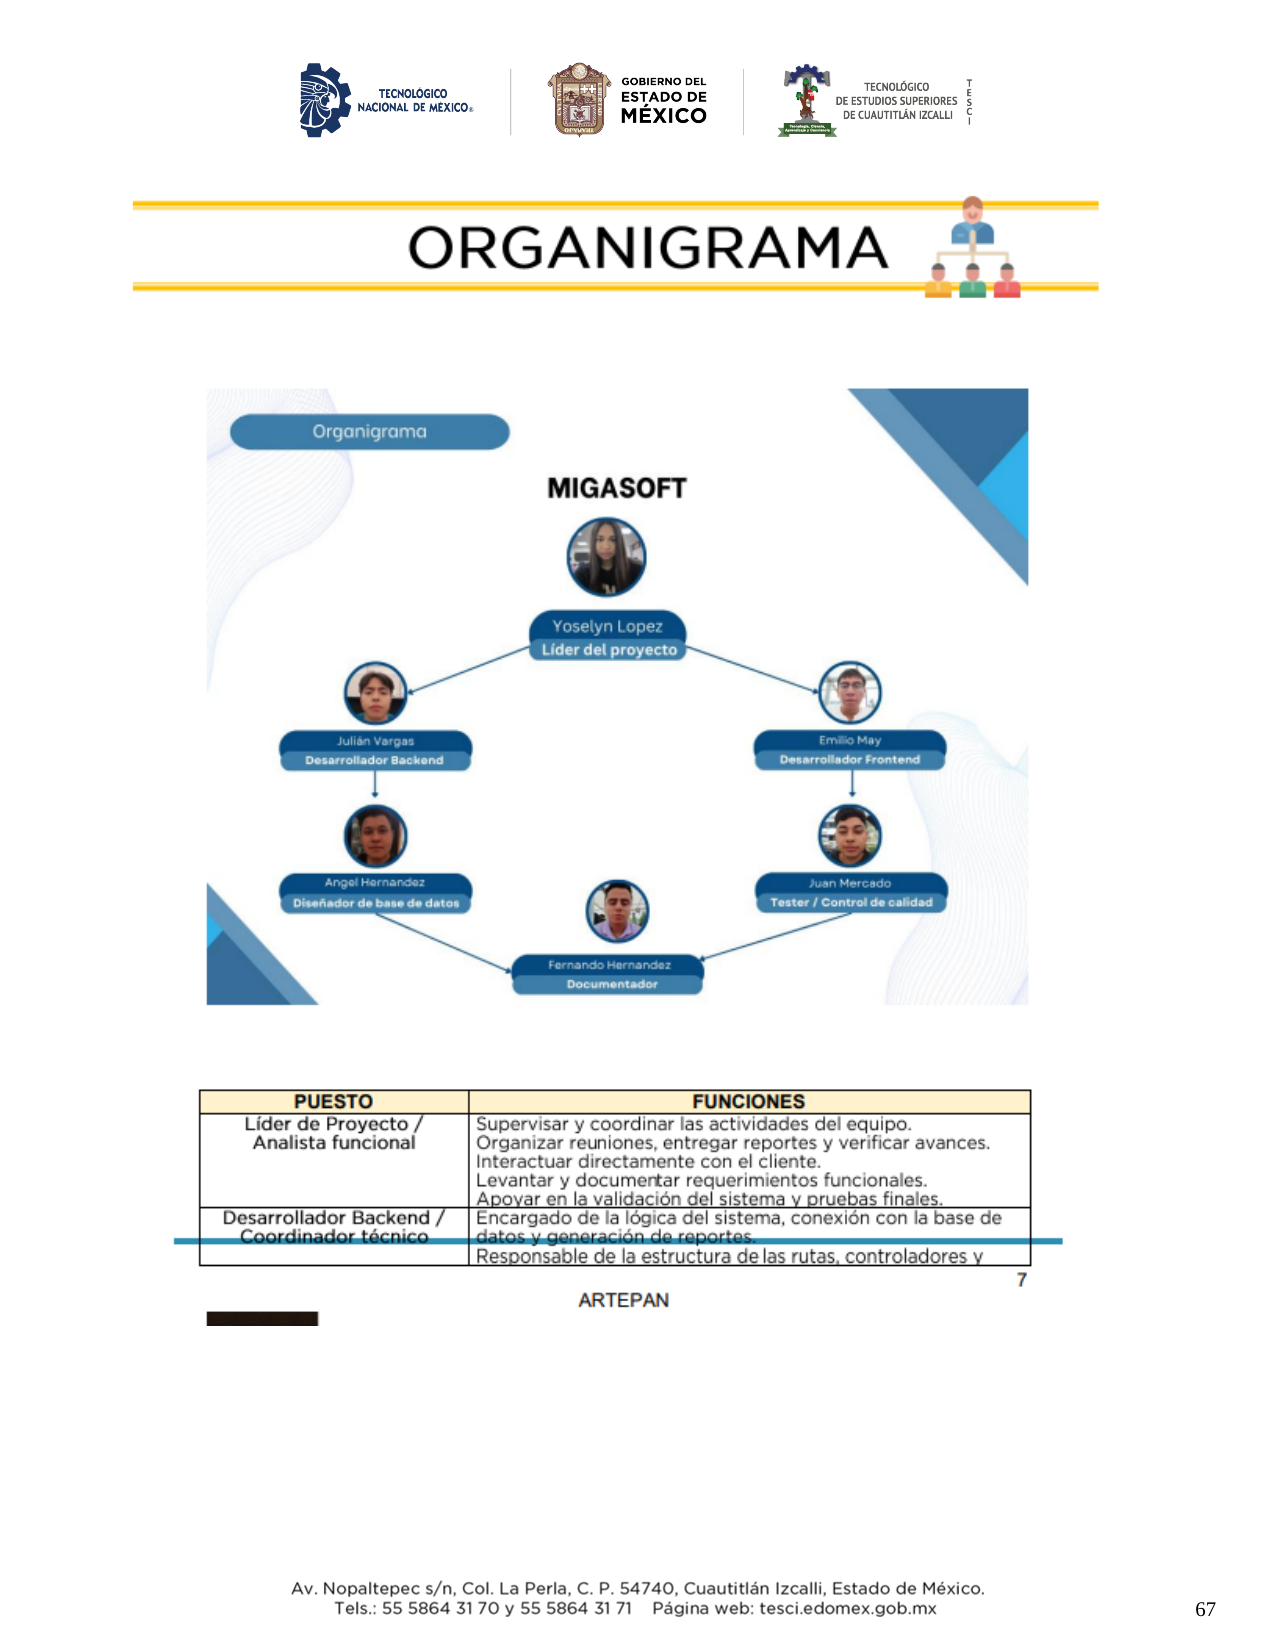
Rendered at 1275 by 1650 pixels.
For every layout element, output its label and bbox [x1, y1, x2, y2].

picture [0, 29, 1275, 1326]
picture [0, 1522, 1268, 1650]
